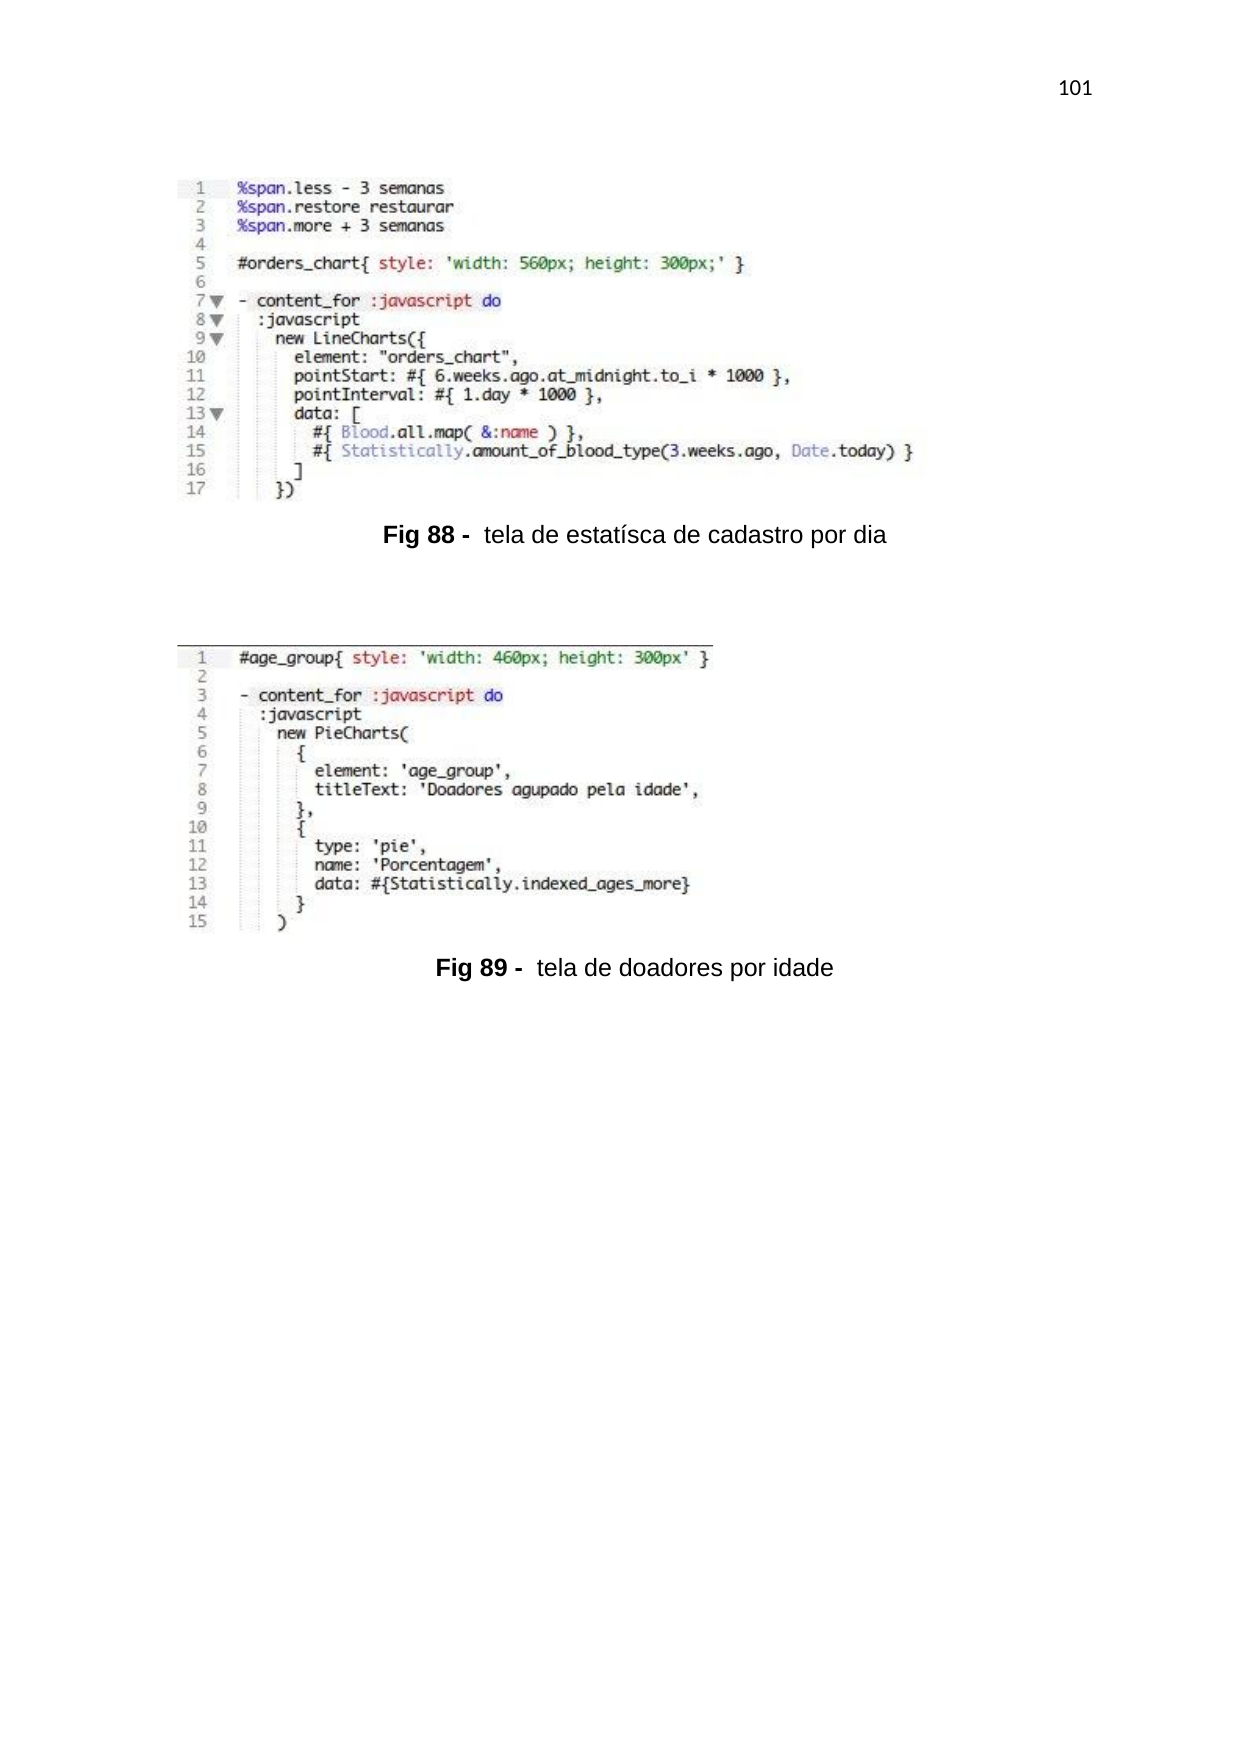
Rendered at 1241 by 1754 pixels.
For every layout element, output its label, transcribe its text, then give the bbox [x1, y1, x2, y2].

picture [177, 177, 937, 507]
text Fig 89 - tela de doadores por idade [177, 953, 1092, 981]
text Fig 88 - tela de estatísca de cadastro por dia [177, 520, 1092, 549]
picture [177, 645, 714, 940]
